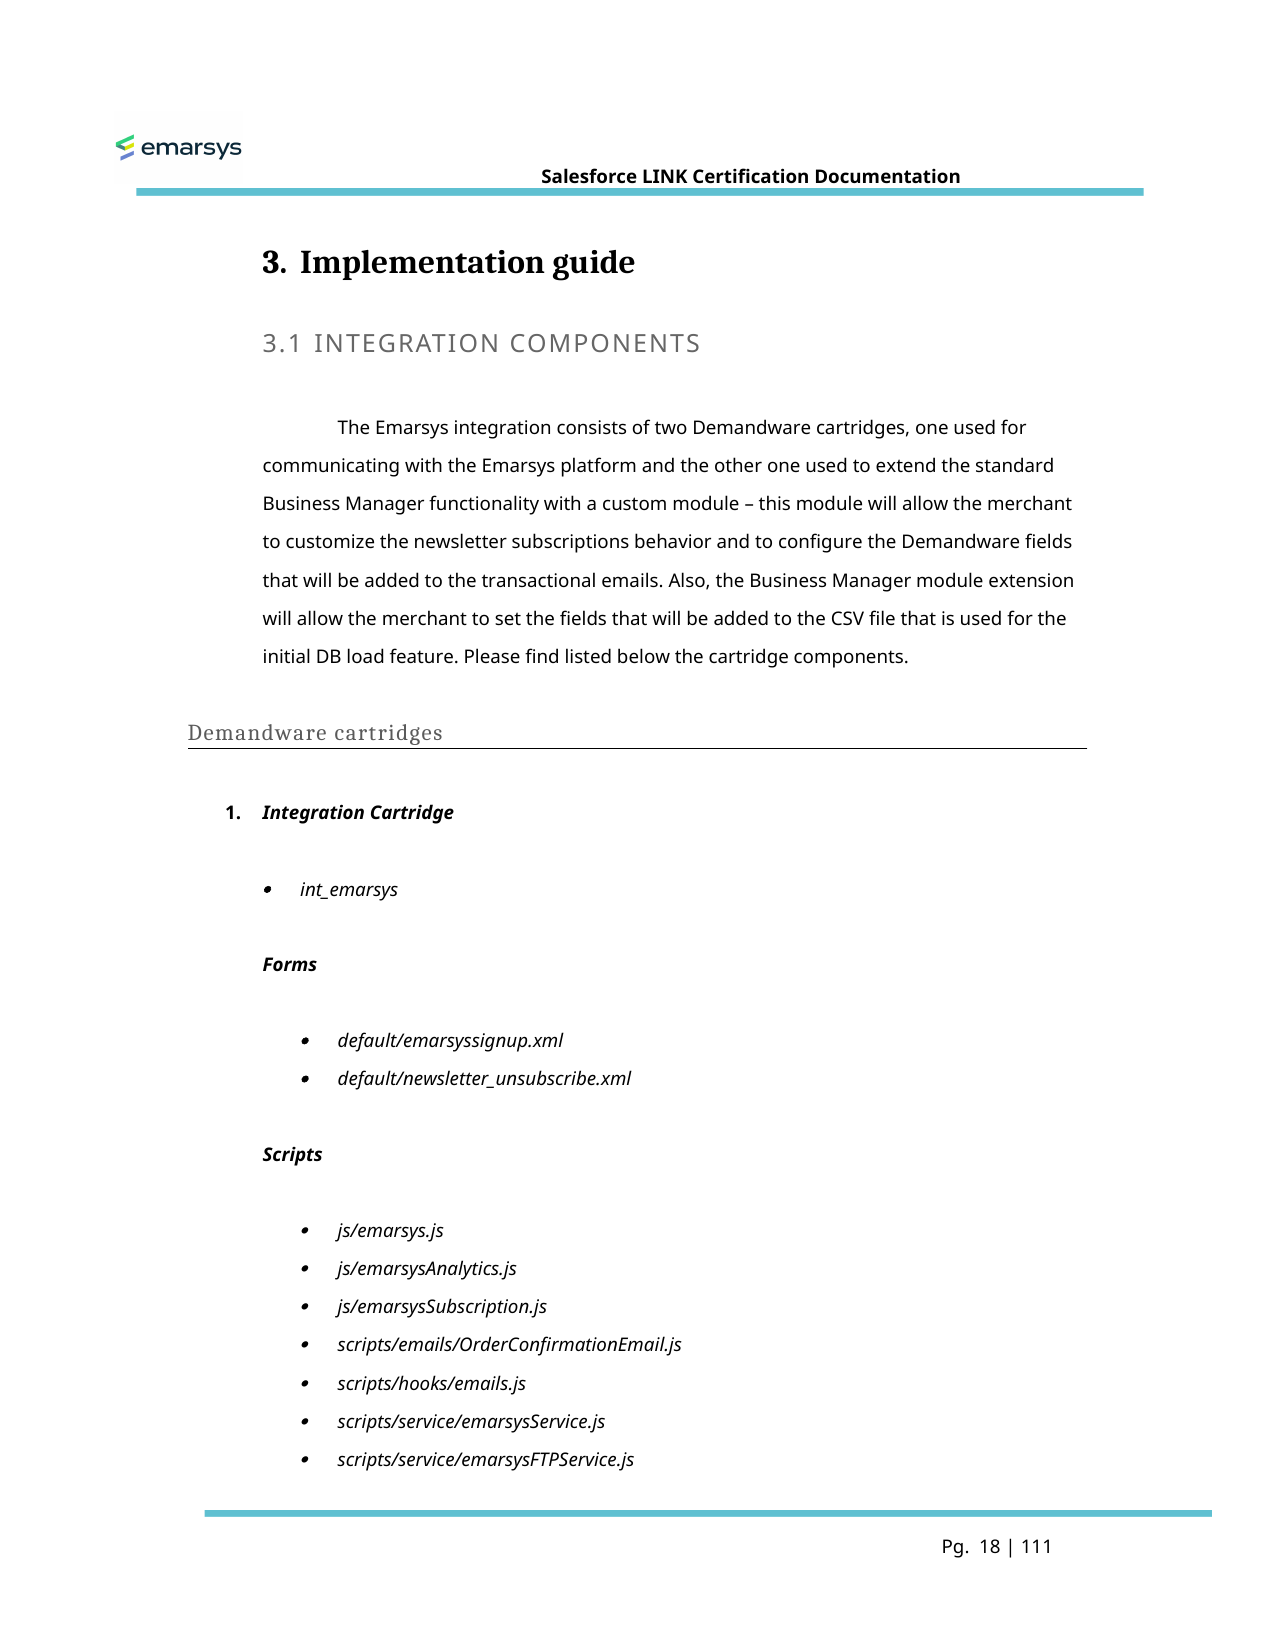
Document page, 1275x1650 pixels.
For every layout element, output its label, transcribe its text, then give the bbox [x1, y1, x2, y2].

list scripts/hooks/emails.js [300, 1370, 1087, 1395]
list default/newsletter_unsubscribe.xml [300, 1066, 1087, 1091]
picture [204, 1510, 1212, 1517]
subtitle Implementation guide [262, 243, 1087, 281]
text The Emarsys integration consists of two Demandware cartridges, one used for communicating with the Emarsys platform and the other one used to extend the standard Business Manager functionality with a custom module – this module will allow the merchant to customize the newsletter subscriptions behavior and to configure the Demandware fields that will be added to the transactional emails. Also, the Business Manager module extension will allow the merchant to set the fields that will be added to the CSV file that is used for the initial DB load feature. Please find listed below the cartridge components. [262, 414, 1087, 669]
list default/emarsyssignup.xml [300, 1027, 1087, 1053]
subtitle Demandware cartridges [187, 719, 1087, 749]
text Scripts [262, 1141, 1087, 1167]
list js/emarsys.js [300, 1217, 1087, 1242]
list scripts/service/emarsysService.js [300, 1408, 1087, 1434]
list scripts/service/emarsysFTPService.js [300, 1446, 1087, 1472]
list js/emarsysAnalytics.js [300, 1255, 1087, 1281]
picture [113, 111, 244, 184]
list js/emarsysSubscription.js [300, 1293, 1087, 1319]
list Integration Cartridge [225, 799, 1087, 825]
list int_emarsys [262, 876, 1087, 901]
list scripts/emails/OrderConfirmationEmail.js [300, 1332, 1087, 1357]
picture [136, 188, 1144, 196]
subtitle Integration components [262, 326, 1087, 360]
text Forms [262, 952, 1087, 977]
